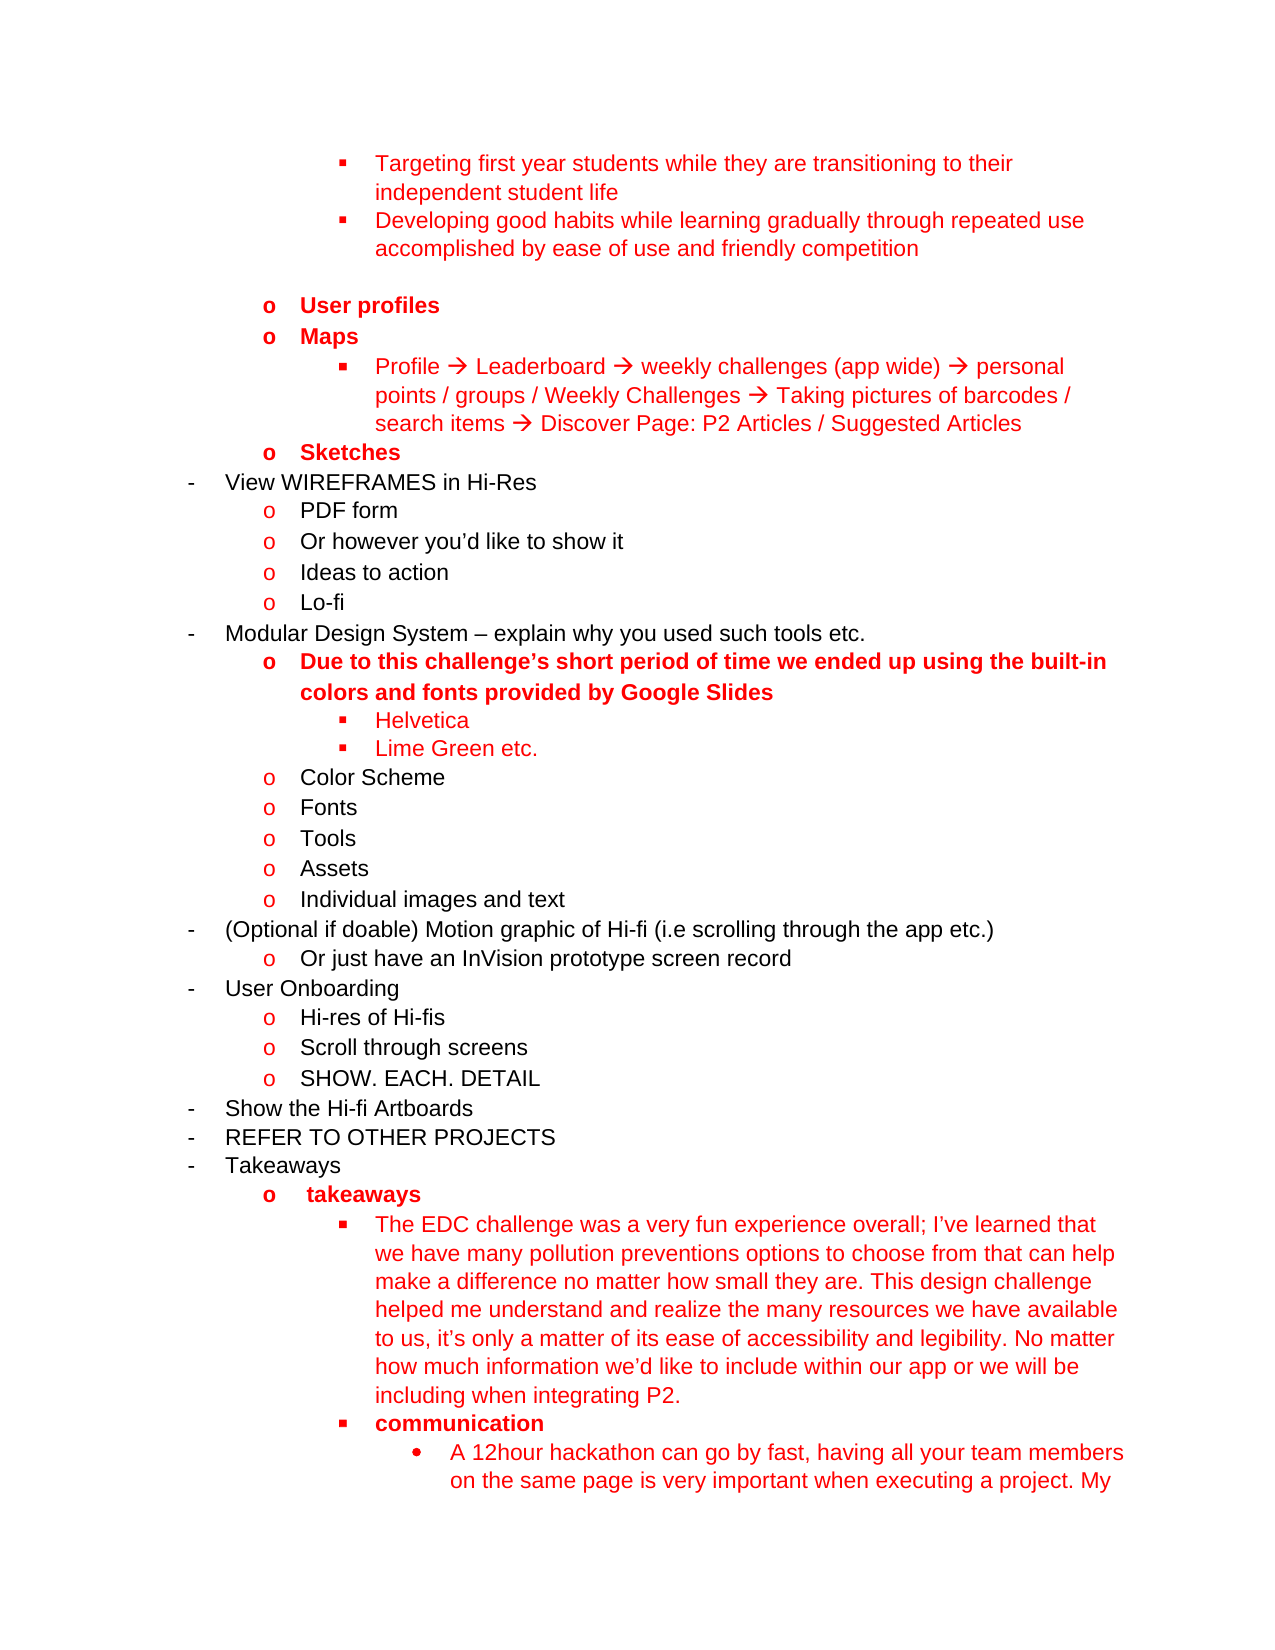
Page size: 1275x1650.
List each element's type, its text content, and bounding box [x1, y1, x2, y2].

list SHOW. EACH. DETAIL [262, 1065, 1125, 1093]
list Targeting first year students while they are transitioning to their independent student life [337, 150, 1125, 205]
list Show the Hi-fi Artboards [187, 1095, 1125, 1122]
list Fonts [262, 794, 1125, 823]
list Due to this challenge’s short period of time we ended up using the built-in colors and fonts provided by Google Slides [262, 648, 1125, 705]
list Helvetica [337, 707, 1125, 733]
list takeaways [262, 1181, 1125, 1209]
list Individual images and text [262, 886, 1125, 914]
list Lo-fi [262, 589, 1125, 617]
list Color Scheme [262, 764, 1125, 792]
list Assets [262, 855, 1125, 884]
list Scroll through screens [262, 1034, 1125, 1063]
list PDF form [262, 497, 1125, 526]
list Developing good habits while learning gradually through repeated use accomplished by ease of use and friendly competition [337, 207, 1125, 262]
list The EDC challenge was a very fun experience overall; I’ve learned that we have many pollution preventions options to choose from that can help make a difference no matter how small they are. This design challenge helped me understand and realize the many resources we have available to us, it’s only a matter of its ease of accessibility and legibility. No matter how much information we’d like to include within our app or we will be including when integrating P2. [337, 1211, 1125, 1408]
list View WIREFRAMES in Hi-Res [187, 469, 1125, 495]
list Lime Green etc. [337, 735, 1125, 762]
list Maps [262, 323, 1125, 351]
list Profile Leaderboard weekly challenges (app wide) personal points / groups / Weekly Challenges Taking pictures of barcodes / search items Discover Page: P2 Articles / Suggested Articles [337, 353, 1125, 436]
list Tools [262, 825, 1125, 853]
list Or however you’d like to show it [262, 528, 1125, 556]
list Sketches [262, 438, 1125, 467]
list User profiles [262, 292, 1125, 321]
list REFER TO OTHER PROJECTS [187, 1124, 1125, 1150]
list Ideas to action [262, 558, 1125, 587]
list Hi-res of Hi-fis [262, 1004, 1125, 1032]
list communication [337, 1410, 1125, 1437]
list (Optional if doable) Motion graphic of Hi-fi (i.e scrolling through the app etc.) [187, 916, 1125, 943]
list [412, 1439, 1125, 1493]
list User Onboarding [187, 975, 1125, 1002]
list Modular Design System – explain why you used such tools etc. [187, 619, 1125, 646]
list Takeaways [187, 1152, 1125, 1178]
list Or just have an InVision prototype screen record [262, 945, 1125, 973]
